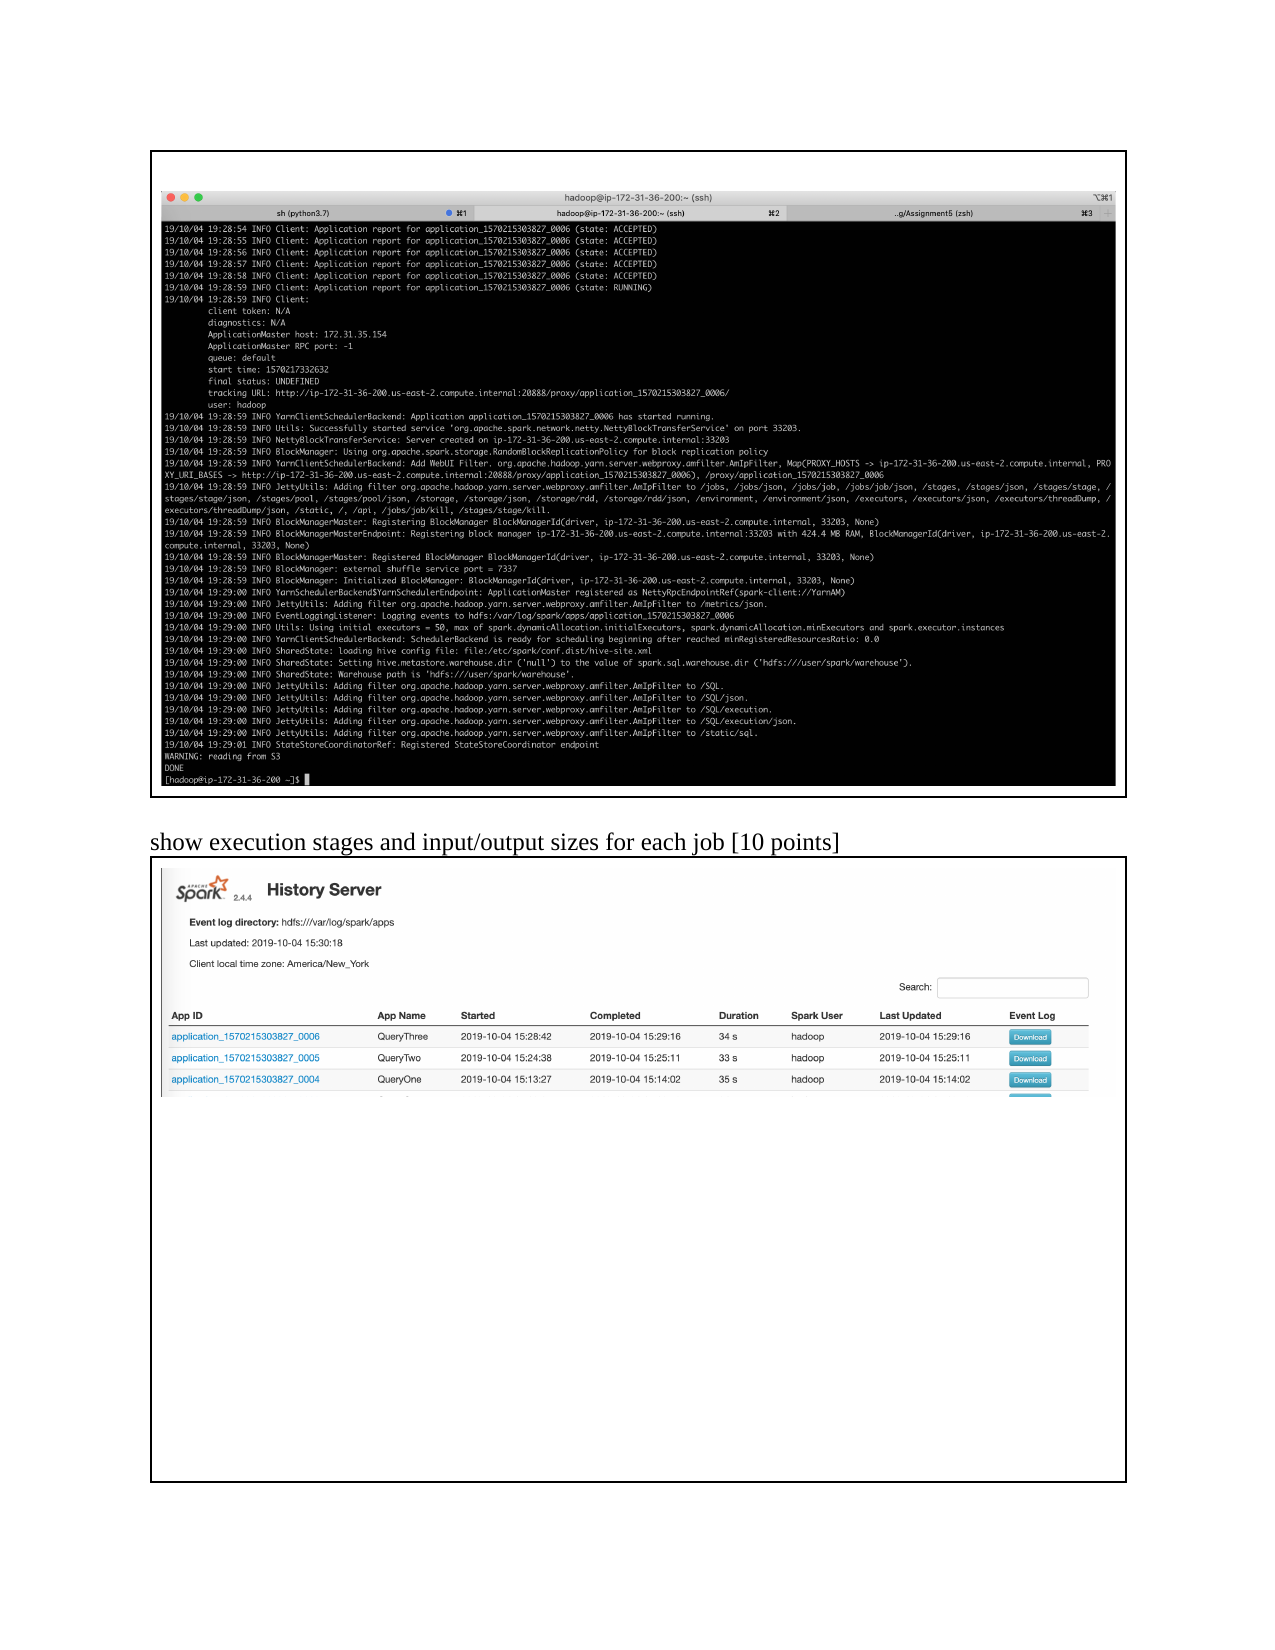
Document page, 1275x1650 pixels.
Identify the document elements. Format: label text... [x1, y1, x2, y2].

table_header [152, 858, 1125, 1481]
picture [161, 868, 1116, 1097]
text show execution stages and input/output sizes for each job [10 points] [150, 827, 1125, 856]
picture [161, 191, 1116, 786]
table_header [152, 152, 1125, 796]
